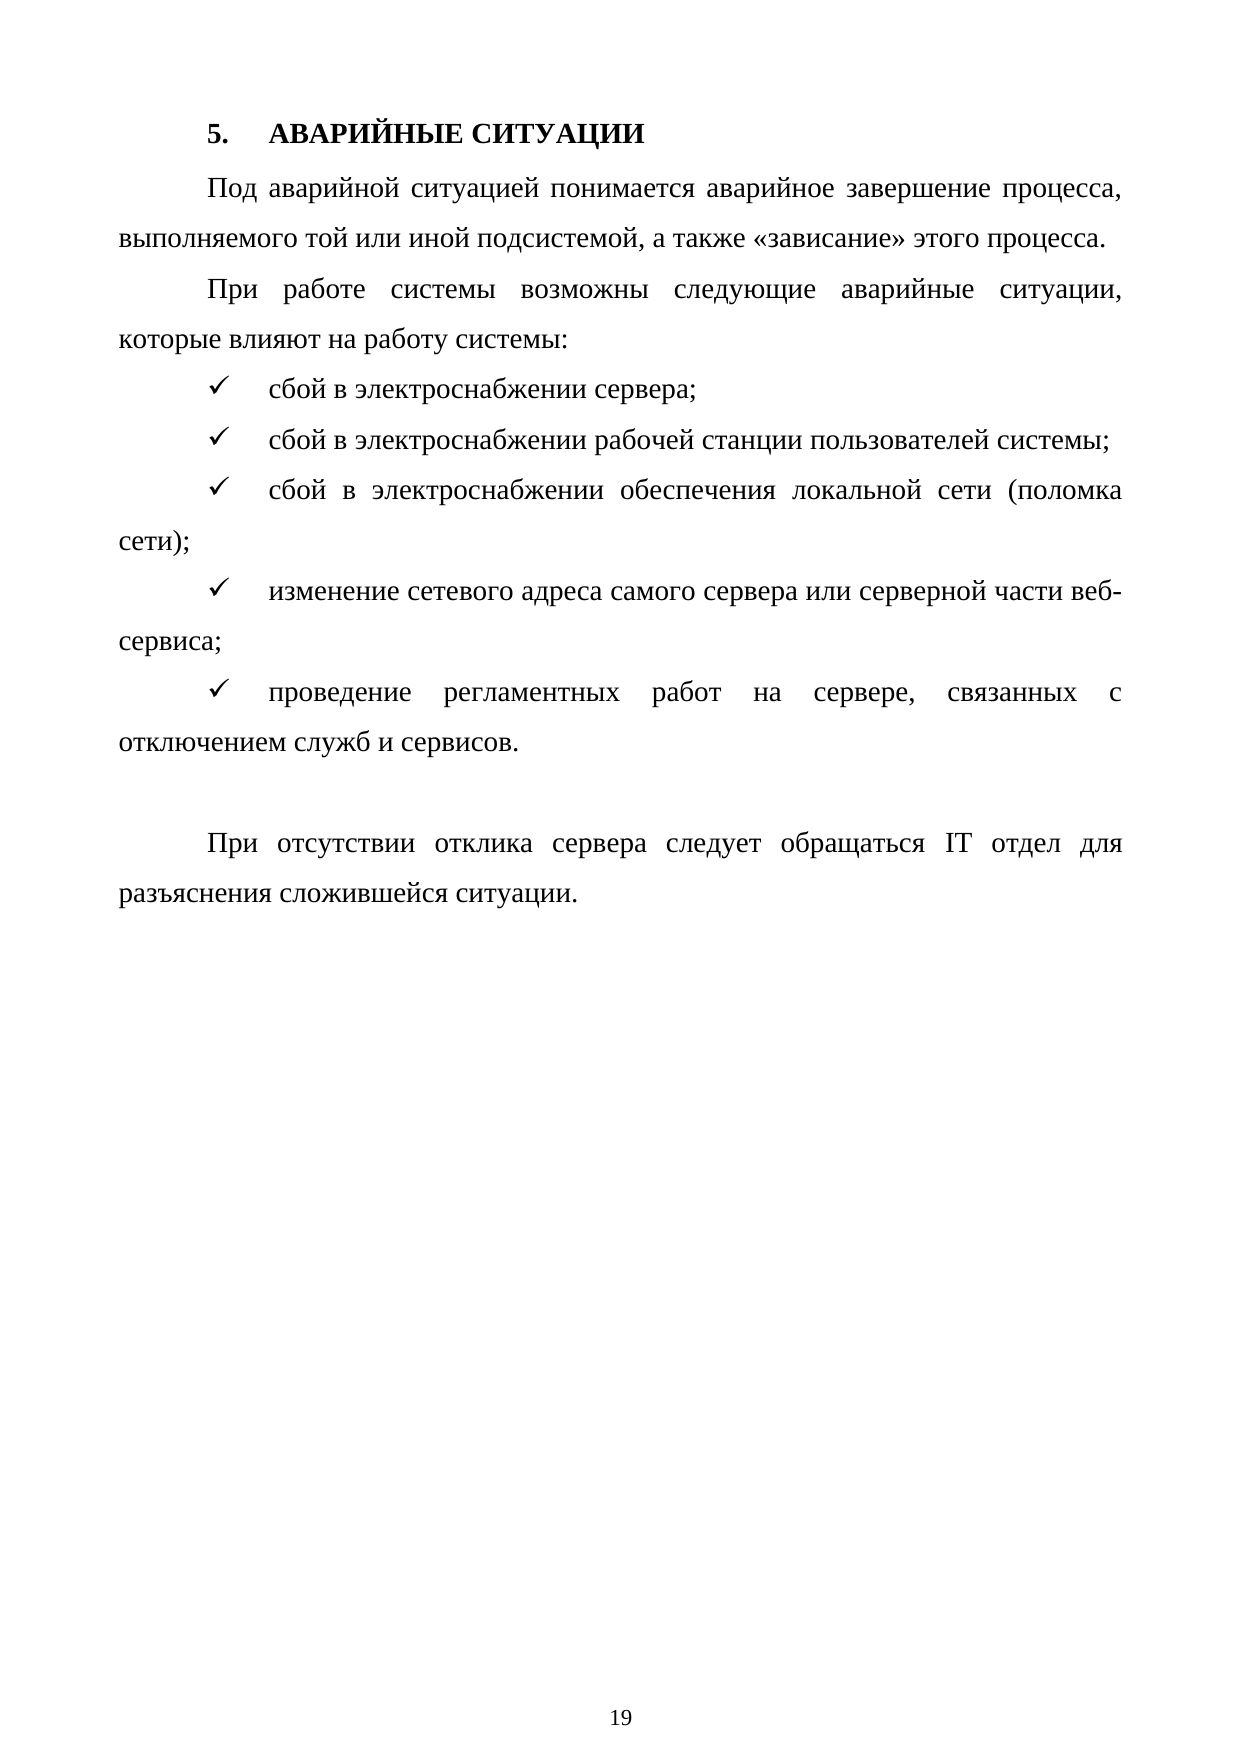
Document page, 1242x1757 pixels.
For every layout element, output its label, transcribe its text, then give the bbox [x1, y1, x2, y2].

list изменение сетевого адреса самого сервера или серверной части веб-сервиса; [118, 573, 1123, 657]
text При отсутствии отклика сервера следует обращаться IT отдел для разъяснения сложившейся ситуации. [118, 825, 1123, 909]
text Под аварийной ситуацией понимается аварийное завершение процесса, выполняемого той или иной подсистемой, а также «зависание» этого процесса. [118, 170, 1123, 254]
list сбой в электроснабжении рабочей станции пользователей системы; [118, 422, 1123, 456]
text При работе системы возможны следующие аварийные ситуации, которые влияют на работу системы: [118, 271, 1123, 355]
list сбой в электроснабжении обеспечения локальной сети (поломка сети); [118, 472, 1123, 556]
list сбой в электроснабжении сервера; [118, 372, 1123, 405]
list АВАРИЙНЫЕ СИТУАЦИИ [118, 116, 1123, 149]
list проведение регламентных работ на сервере, связанных с отключением служб и сервисов. [118, 674, 1123, 758]
